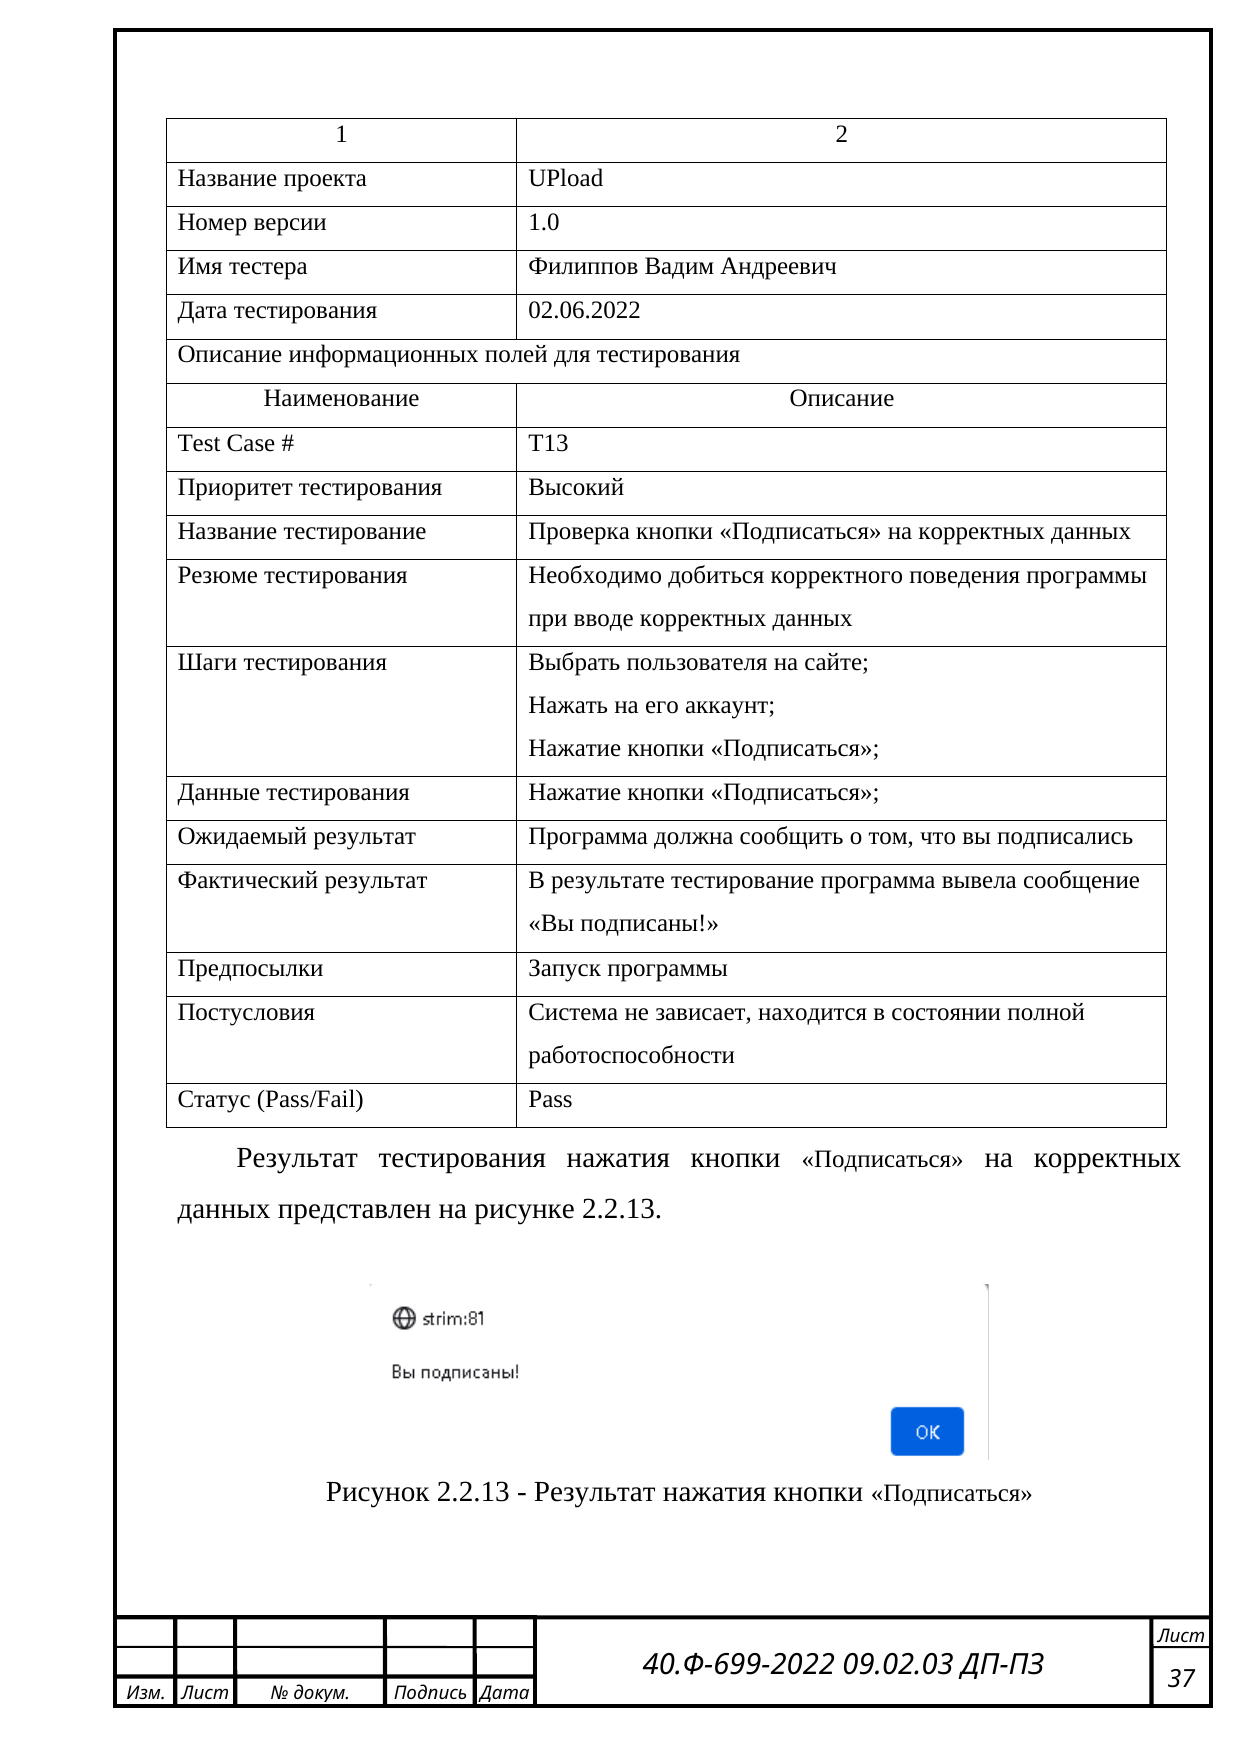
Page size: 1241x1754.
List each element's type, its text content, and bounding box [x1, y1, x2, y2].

table_cell Ожидаемый результат [167, 821, 516, 864]
table_cell Фактический результат [167, 865, 516, 952]
text Рисунок 2.2.13 - Результат нажатия кнопки «Подписаться» [177, 1474, 1181, 1507]
table_cell Выбрать пользователя на сайте; Нажать на его аккаунт; Нажатие кнопки «Подписаться»; [517, 647, 1166, 776]
table_cell T13 [517, 428, 1166, 471]
table_cell 1.0 [517, 207, 1166, 250]
table_cell Описание информационных полей для тестирования [167, 340, 1166, 382]
table_cell Шаги тестирования [167, 647, 516, 776]
table_cell Необходимо добиться корректного поведения программы при вводе корректных данных [517, 560, 1166, 646]
table_cell Проверка кнопки «Подписаться» на корректных данных [517, 516, 1166, 559]
table_cell Описание [517, 384, 1166, 427]
table_cell Название проекта [167, 163, 516, 206]
table_cell Дата тестирования [167, 295, 516, 338]
table_cell Нажатие кнопки «Подписаться»; [517, 777, 1166, 820]
table_cell Высокий [517, 472, 1166, 515]
table_cell Данные тестирования [167, 777, 516, 820]
table_cell 02.06.2022 [517, 295, 1166, 338]
table_cell Имя тестера [167, 251, 516, 294]
text Результат тестирования нажатия кнопки «Подписаться» на корректных данных представлен на рисунке 2.2.13. [177, 1140, 1181, 1224]
table_cell Филиппов Вадим Андреевич [517, 251, 1166, 294]
table_cell Test Case # [167, 428, 516, 471]
table_cell Постусловия [167, 997, 516, 1083]
table_cell Pass [517, 1084, 1166, 1127]
table_cell UPload [517, 163, 1166, 206]
table_cell 2 [517, 119, 1166, 162]
table_cell Система не зависает, находится в состоянии полной работоспособности [517, 997, 1166, 1083]
table_cell В результате тестирование программа вывела сообщение «Вы подписаны!» [517, 865, 1166, 952]
table_cell 1 [167, 119, 516, 162]
table_cell Приоритет тестирования [167, 472, 516, 515]
table_cell Предпосылки [167, 953, 516, 996]
table_cell Запуск программы [517, 953, 1166, 996]
table_cell Резюме тестирования [167, 560, 516, 646]
picture [369, 1284, 989, 1460]
table_cell Название тестирование [167, 516, 516, 559]
table_cell Статус (Pass/Fail) [167, 1084, 516, 1127]
table_cell Номер версии [167, 207, 516, 250]
table_cell Программа должна сообщить о том, что вы подписались [517, 821, 1166, 864]
table_cell Наименование [167, 384, 516, 427]
